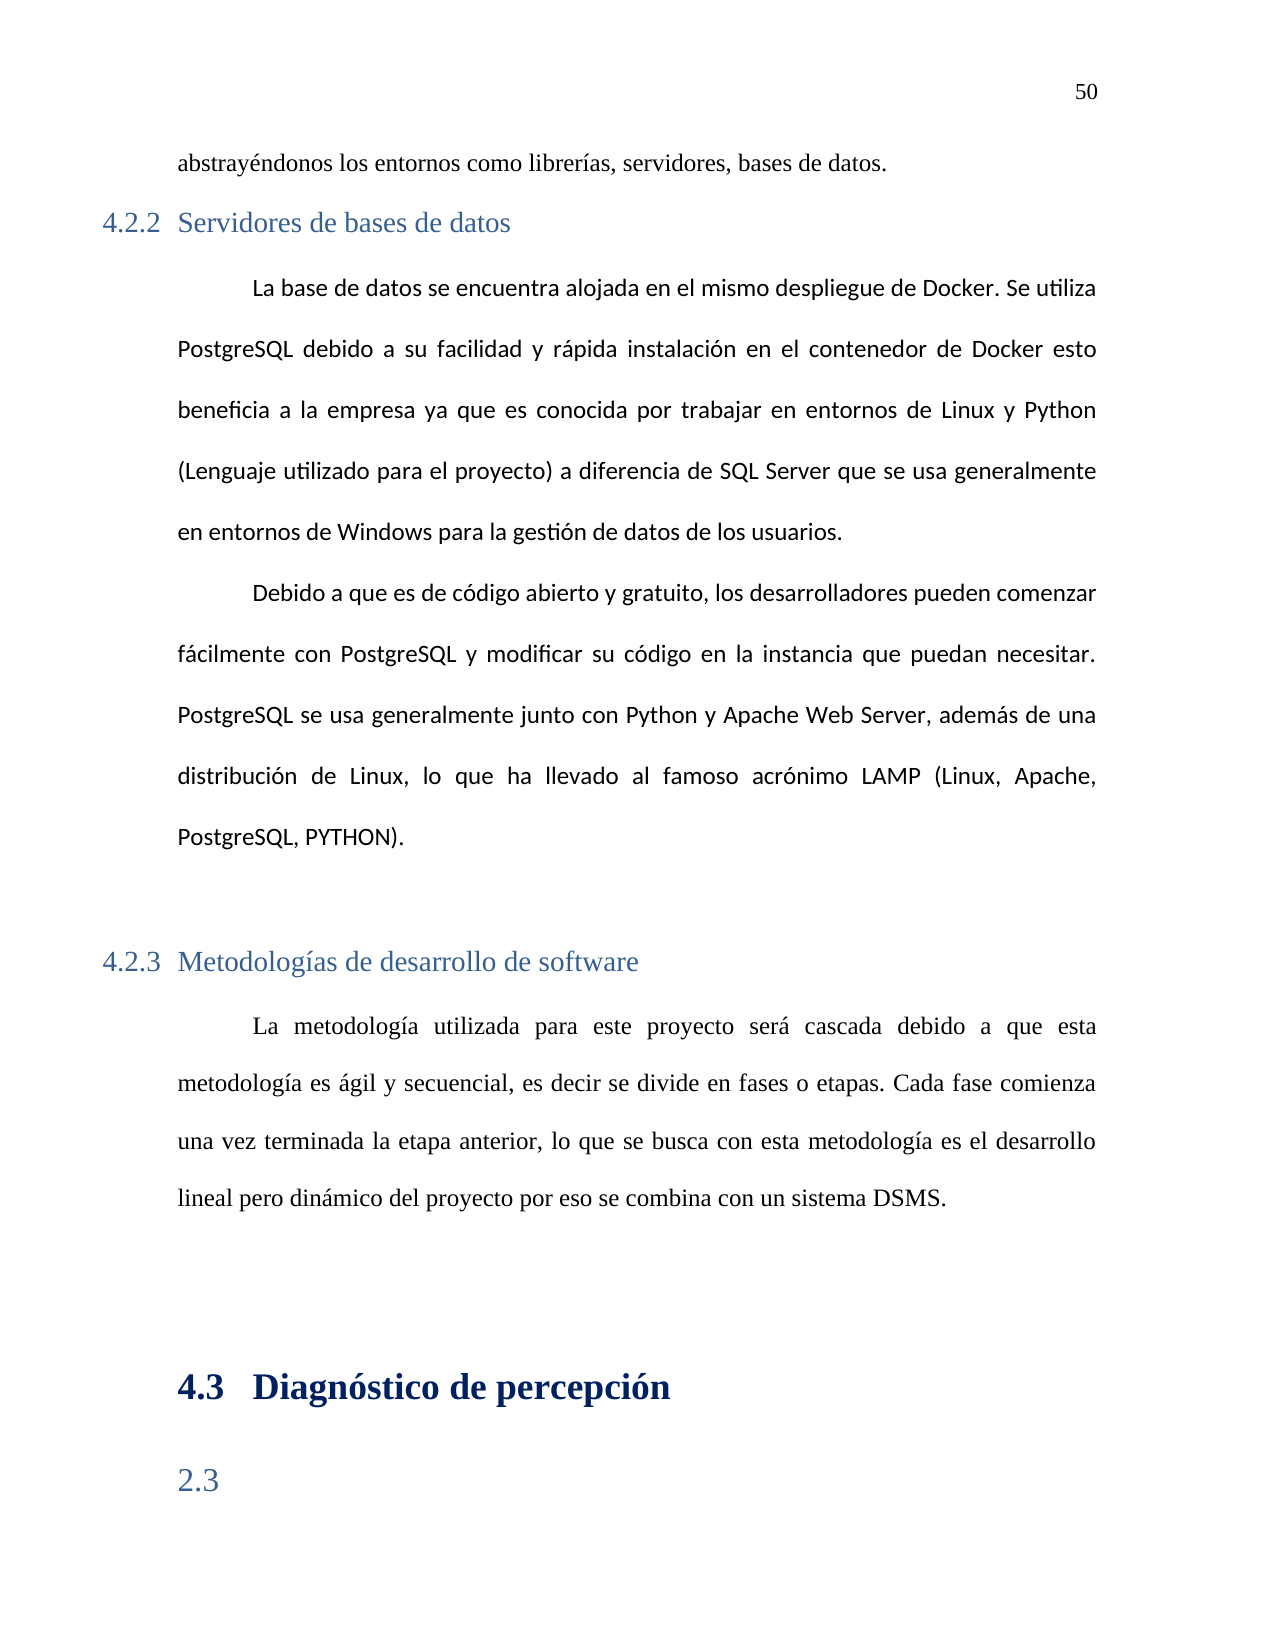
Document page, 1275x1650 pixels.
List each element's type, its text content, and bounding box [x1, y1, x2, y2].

text La base de datos se encuentra alojada en el mismo despliegue de Docker. Se utiliza PostgreSQL debido a su facilidad y rápida instalación en el contenedor de Docker esto beneficia a la empresa ya que es conocida por trabajar en entornos de Linux y Python (Lenguaje utilizado para el proyecto) a diferencia de SQL Server que se usa generalmente en entornos de Windows para la gestión de datos de los usuarios. [177, 272, 1098, 547]
subtitle Metodologías de desarrollo de software [102, 944, 1098, 977]
text Debido a que es de código abierto y gratuito, los desarrolladores pueden comenzar fácilmente con PostgreSQL y modificar su código en la instancia que puedan necesitar. PostgreSQL se usa generalmente junto con Python y Apache Web Server, además de una distribución de Linux, lo que ha llevado al famoso acrónimo LAMP (Linux, Apache, PostgreSQL, PYTHON). [177, 577, 1098, 852]
subtitle Servidores de bases de datos [102, 205, 1098, 239]
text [177, 148, 1098, 176]
subtitle Diagnóstico de percepción [177, 1364, 1098, 1408]
text La metodología utilizada para este proyecto será cascada debido a que esta metodología es ágil y secuencial, es decir se divide en fases o etapas. Cada fase comienza una vez terminada la etapa anterior, lo que se busca con esta metodología es el desarrollo lineal pero dinámico del proyecto por eso se combina con un sistema DSMS. [177, 1011, 1098, 1212]
